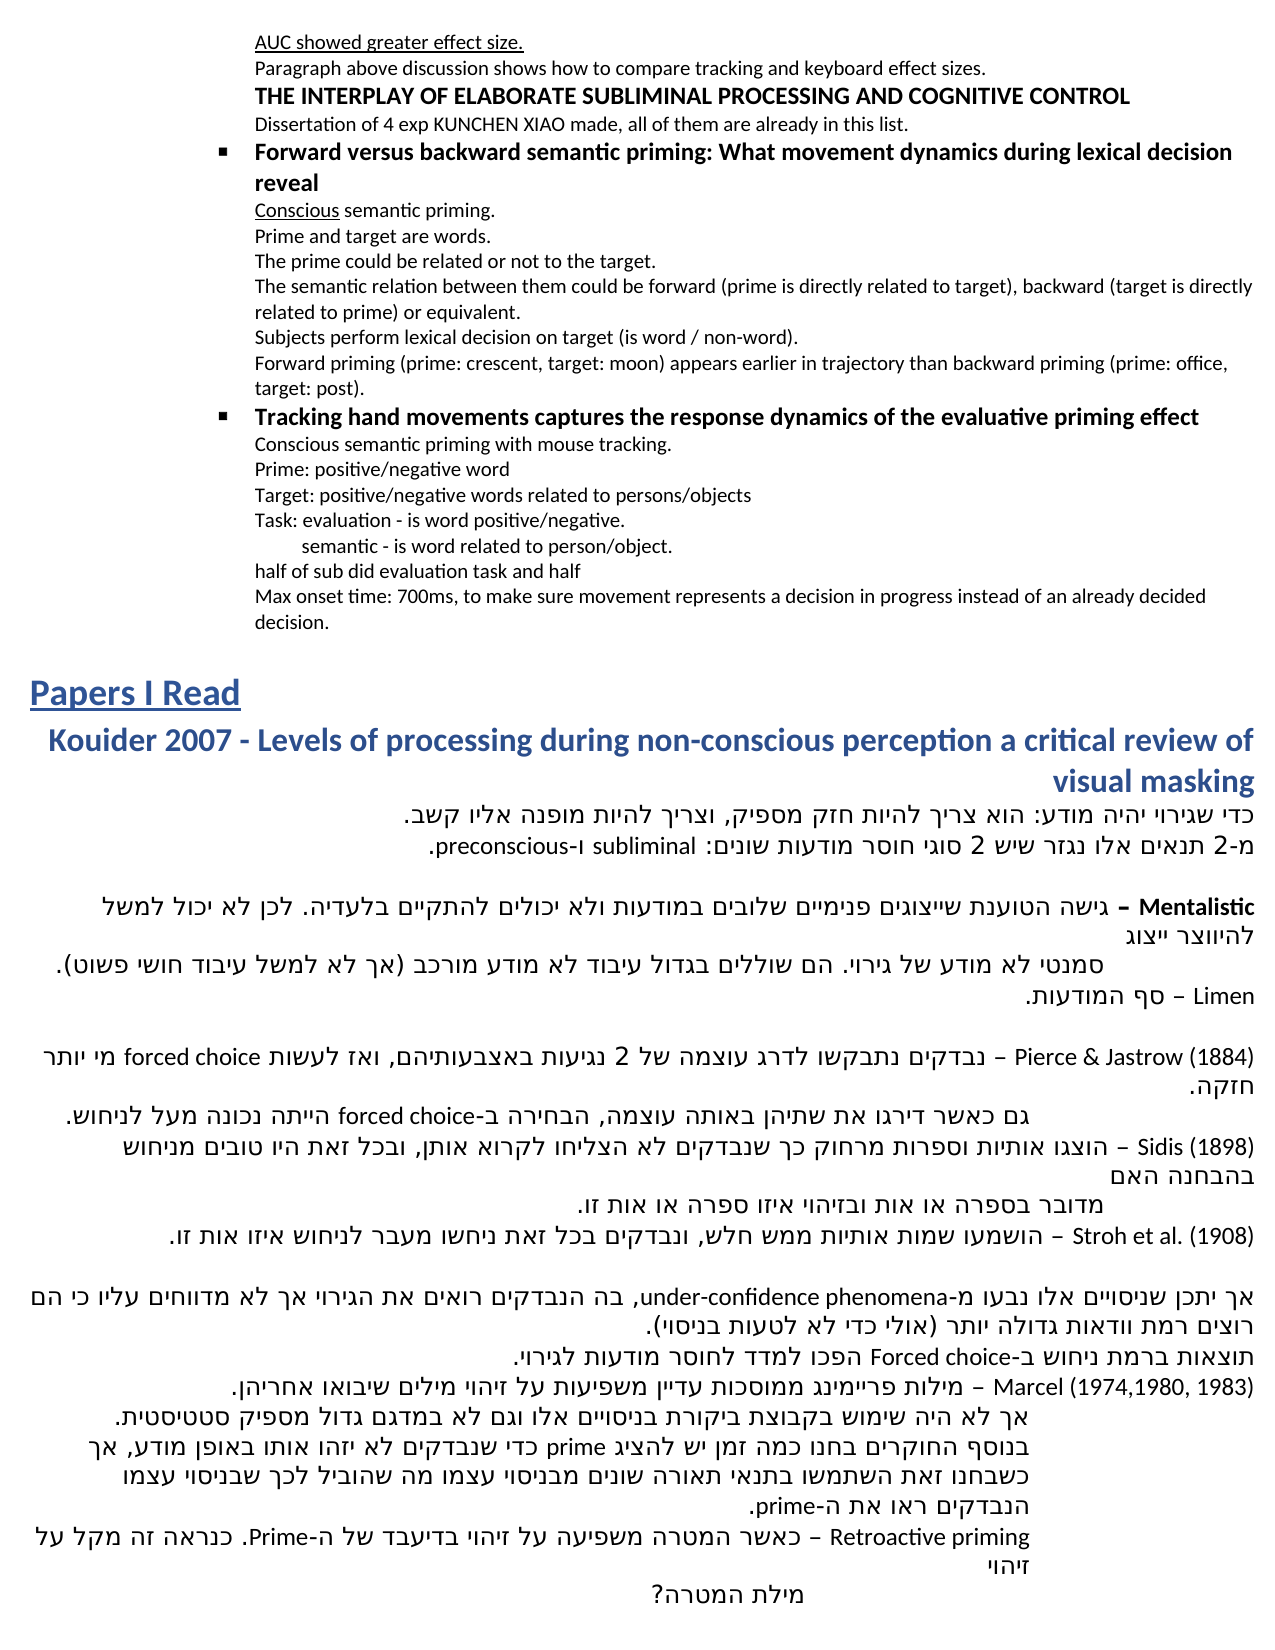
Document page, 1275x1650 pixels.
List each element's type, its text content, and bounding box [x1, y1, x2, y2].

text Prime: positive/negative word [254, 457, 1255, 482]
text THE INTERPLAY OF ELABORATE SUBLIMINAL PROCESSING AND COGNITIVE CONTROL [254, 80, 1255, 111]
text Dissertation of 4 exp KUNCHEN XIAO made, all of them are already in this list. [254, 111, 1255, 136]
text כדי שגירוי יהיה מודע: הוא צריך להיות חזק מספיק, וצריך להיות מופנה אליו קשב. [29, 801, 1255, 830]
text Task: evaluation - is word positive/negative. [254, 507, 1255, 533]
list Forward versus backward semantic priming: What movement dynamics during lexical decision reveal [217, 136, 1255, 197]
text Conscious semantic priming with mouse tracking. [254, 431, 1255, 457]
text The semantic relation between them could be forward (prime is directly related to target), backward (target is directly related to prime) or equivalent. [254, 274, 1255, 324]
text תוצאות ברמת ניחוש ב-Forced choice הפכו למדד לחוסר מודעות לגירוי. [29, 1341, 1255, 1371]
text Subjects perform lexical decision on target (is word / non-word). [254, 324, 1255, 350]
text Prime and target are words. [254, 223, 1255, 248]
text Sidis (1898) – הוצגו אותיות וספרות מרחוק כך שנבדקים לא הצליחו לקרוא אותן, ובכל זאת היו טובים מניחוש בהבחנה האם [29, 1131, 1255, 1191]
text Conscious semantic priming. [254, 197, 1255, 223]
text Max onset time: 700ms, to make sure movement represents a decision in progress instead of an already decided decision. [254, 584, 1255, 634]
text Stroh et al. (1908) – הושמעו שמות אותיות ממש חלש, ונבדקים בכל זאת ניחשו מעבר לניחוש איזו אות זו. [29, 1220, 1255, 1250]
subtitle Kouider 2007 - Levels of processing during non-conscious perception a critical review of visual masking [29, 719, 1255, 801]
text half of sub did evaluation task and half [254, 558, 1255, 584]
text Marcel (1974,1980, 1983) – מילות פריימינג ממוסכות עדיין משפיעות על זיהוי מילים שיבואו אחריהן. [29, 1371, 1255, 1402]
text Target: positive/negative words related to persons/objects [254, 482, 1255, 507]
text אך לא היה שימוש בקבוצת ביקורת בניסויים אלו וגם לא במדגם גדול מספיק סטטיסטית. [29, 1402, 1105, 1431]
text Mentalistic – גישה הטוענת שייצוגים פנימיים שלובים במודעות ולא יכולים להתקיים בלעדיה. לכן לא יכול למשל להיווצר ייצוג [29, 891, 1255, 951]
text מ-2 תנאים אלו נגזר שיש 2 סוגי חוסר מודעות שונים: subliminal ו-preconscious. [29, 830, 1255, 860]
text סמנטי לא מודע של גירוי. הם שוללים בגדול עיבוד לא מודע מורכב (אך לא למשל עיבוד חושי פשוט). [29, 951, 1180, 980]
text מילת המטרה? [29, 1581, 880, 1610]
text Pierce & Jastrow (1884) – נבדקים נתבקשו לדרג עוצמה של 2 נגיעות באצבעותיהם, ואז לעשות forced choice מי יותר חזקה. [29, 1041, 1255, 1101]
text גם כאשר דירגו את שתיהן באותה עוצמה, הבחירה ב-forced choice הייתה נכונה מעל לניחוש. [29, 1101, 1105, 1131]
text בנוסף החוקרים בחנו כמה זמן יש להציג prime כדי שנבדקים לא יזהו אותו באופן מודע, אך כשבחנו זאת השתמשו בתנאי תאורה שונים מבניסוי עצמו מה שהוביל לכך שבניסוי עצמו הנבדקים ראו את ה-prime. [29, 1431, 1030, 1521]
subtitle Papers I Read [29, 669, 1255, 715]
text AUC showed greater effect size. [254, 29, 1255, 55]
text אך יתכן שניסויים אלו נבעו מ-under-confidence phenomena, בה הנבדקים רואים את הגירוי אך לא מדווחים עליו כי הם רוצים רמת וודאות גדולה יותר (אולי כדי לא לטעות בניסוי). [29, 1281, 1255, 1341]
list Tracking hand movements captures the response dynamics of the evaluative priming effect [217, 401, 1255, 431]
text semantic - is word related to person/object. [254, 533, 1255, 558]
text Limen – סף המודעות. [29, 980, 1255, 1010]
text Forward priming (prime: crescent, target: moon) appears earlier in trajectory than backward priming (prime: office, target: post). [254, 350, 1255, 401]
text Retroactive priming – כאשר המטרה משפיעה על זיהוי בדיעבד של ה-Prime. כנראה זה מקל על זיהוי [29, 1521, 1030, 1581]
text Paragraph above discussion shows how to compare tracking and keyboard effect sizes. [254, 55, 1255, 80]
text The prime could be related or not to the target. [254, 248, 1255, 274]
text מדובר בספרה או אות ובזיהוי איזו ספרה או אות זו. [29, 1191, 1180, 1220]
